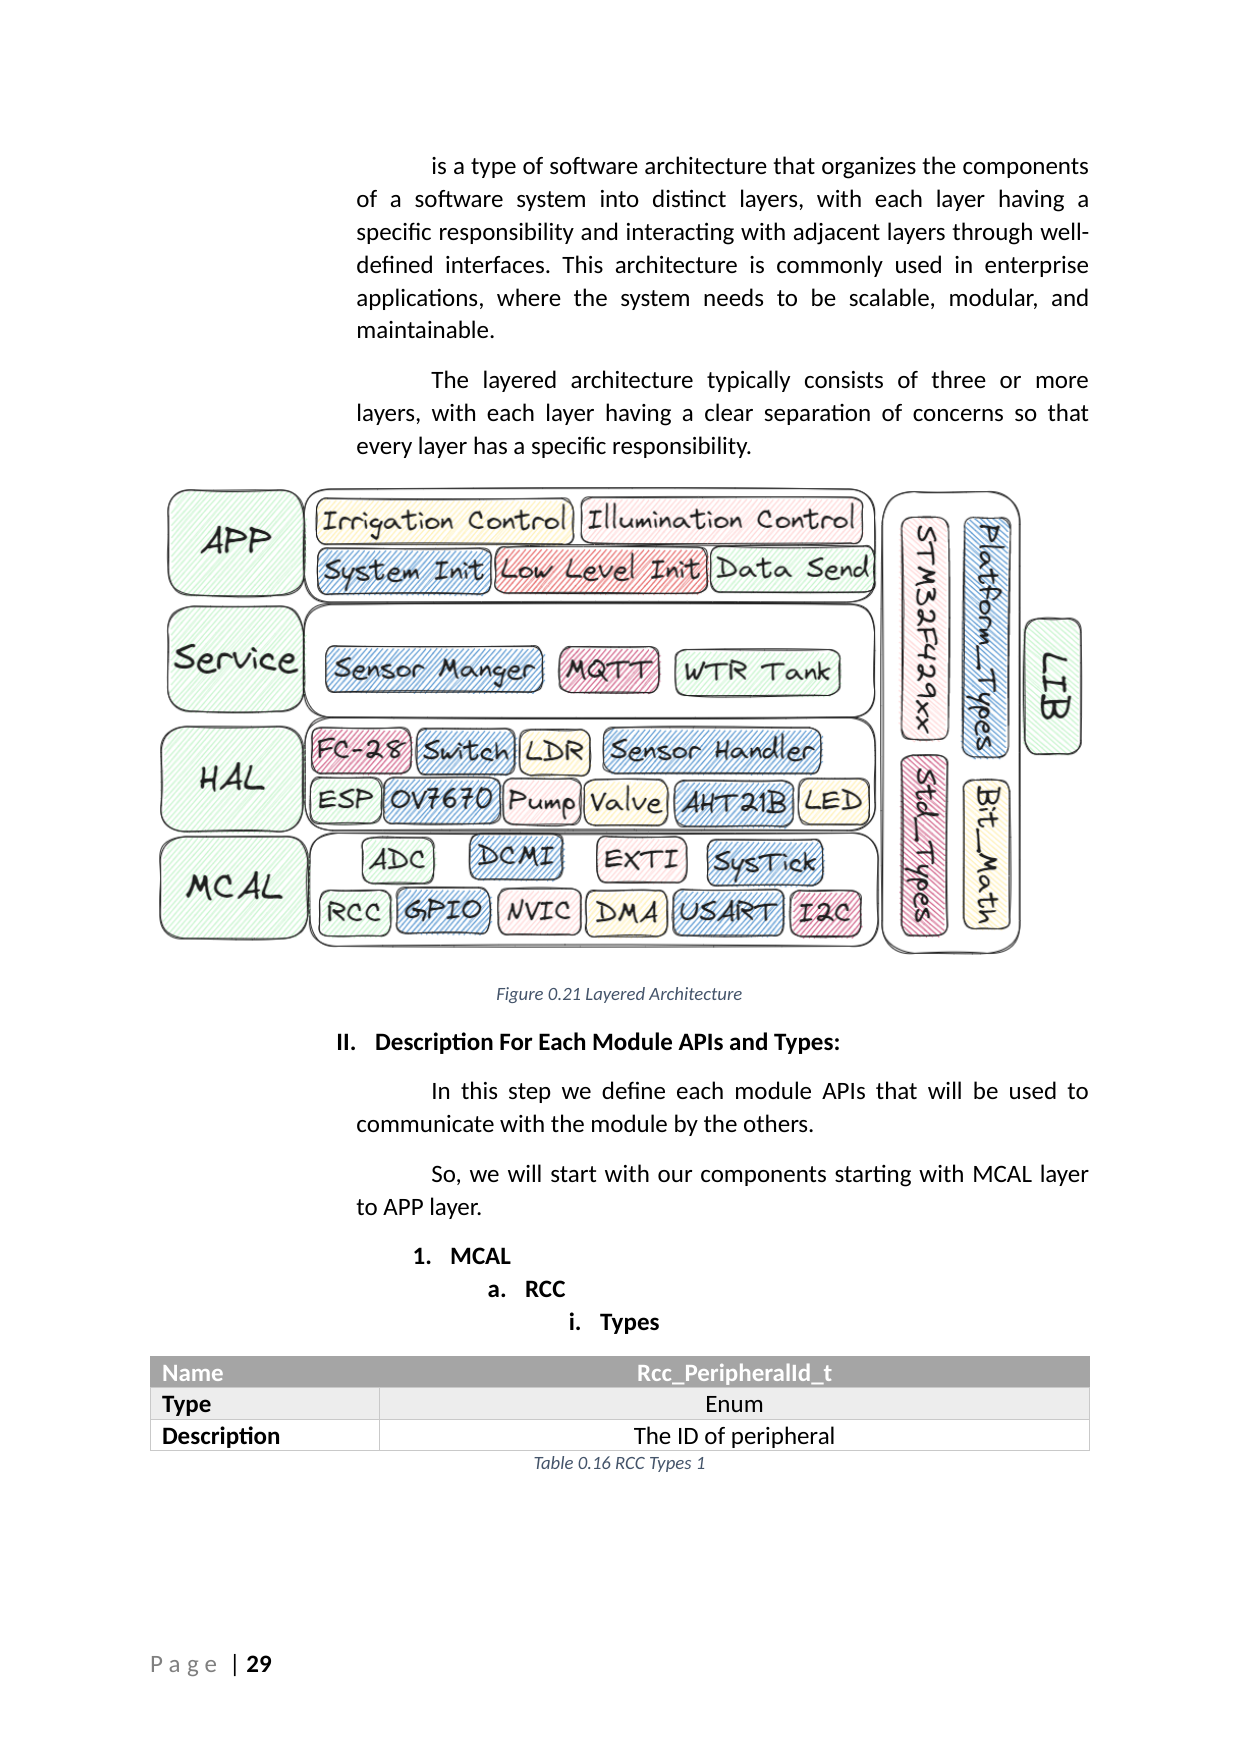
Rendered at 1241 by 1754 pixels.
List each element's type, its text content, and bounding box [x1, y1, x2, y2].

list Types [581, 1306, 1090, 1337]
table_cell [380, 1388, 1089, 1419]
list MCAL [412, 1240, 1090, 1271]
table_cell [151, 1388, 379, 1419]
picture [150, 479, 1091, 963]
list RCC [487, 1273, 1090, 1304]
text So, we will start with our components starting with MCAL layer to APP layer. [356, 1158, 1090, 1221]
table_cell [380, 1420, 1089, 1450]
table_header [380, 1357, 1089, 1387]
text In this step we define each module APIs that will be used to communicate with the module by the others. [356, 1075, 1090, 1139]
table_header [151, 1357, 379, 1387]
list Description For Each Module APIs and Types: [356, 1026, 1090, 1056]
text is a type of software architecture that organizes the components of a software system into distinct layers, with each layer having a specific responsibility and interacting with adjacent layers through well-defined interfaces. This architecture is commonly used in enterprise applications, where the system needs to be scalable, modular, and maintainable. [356, 150, 1090, 345]
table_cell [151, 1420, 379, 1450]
text The layered architecture typically consists of three or more layers, with each layer having a clear separation of concerns so that every layer has a specific responsibility. [356, 364, 1090, 461]
